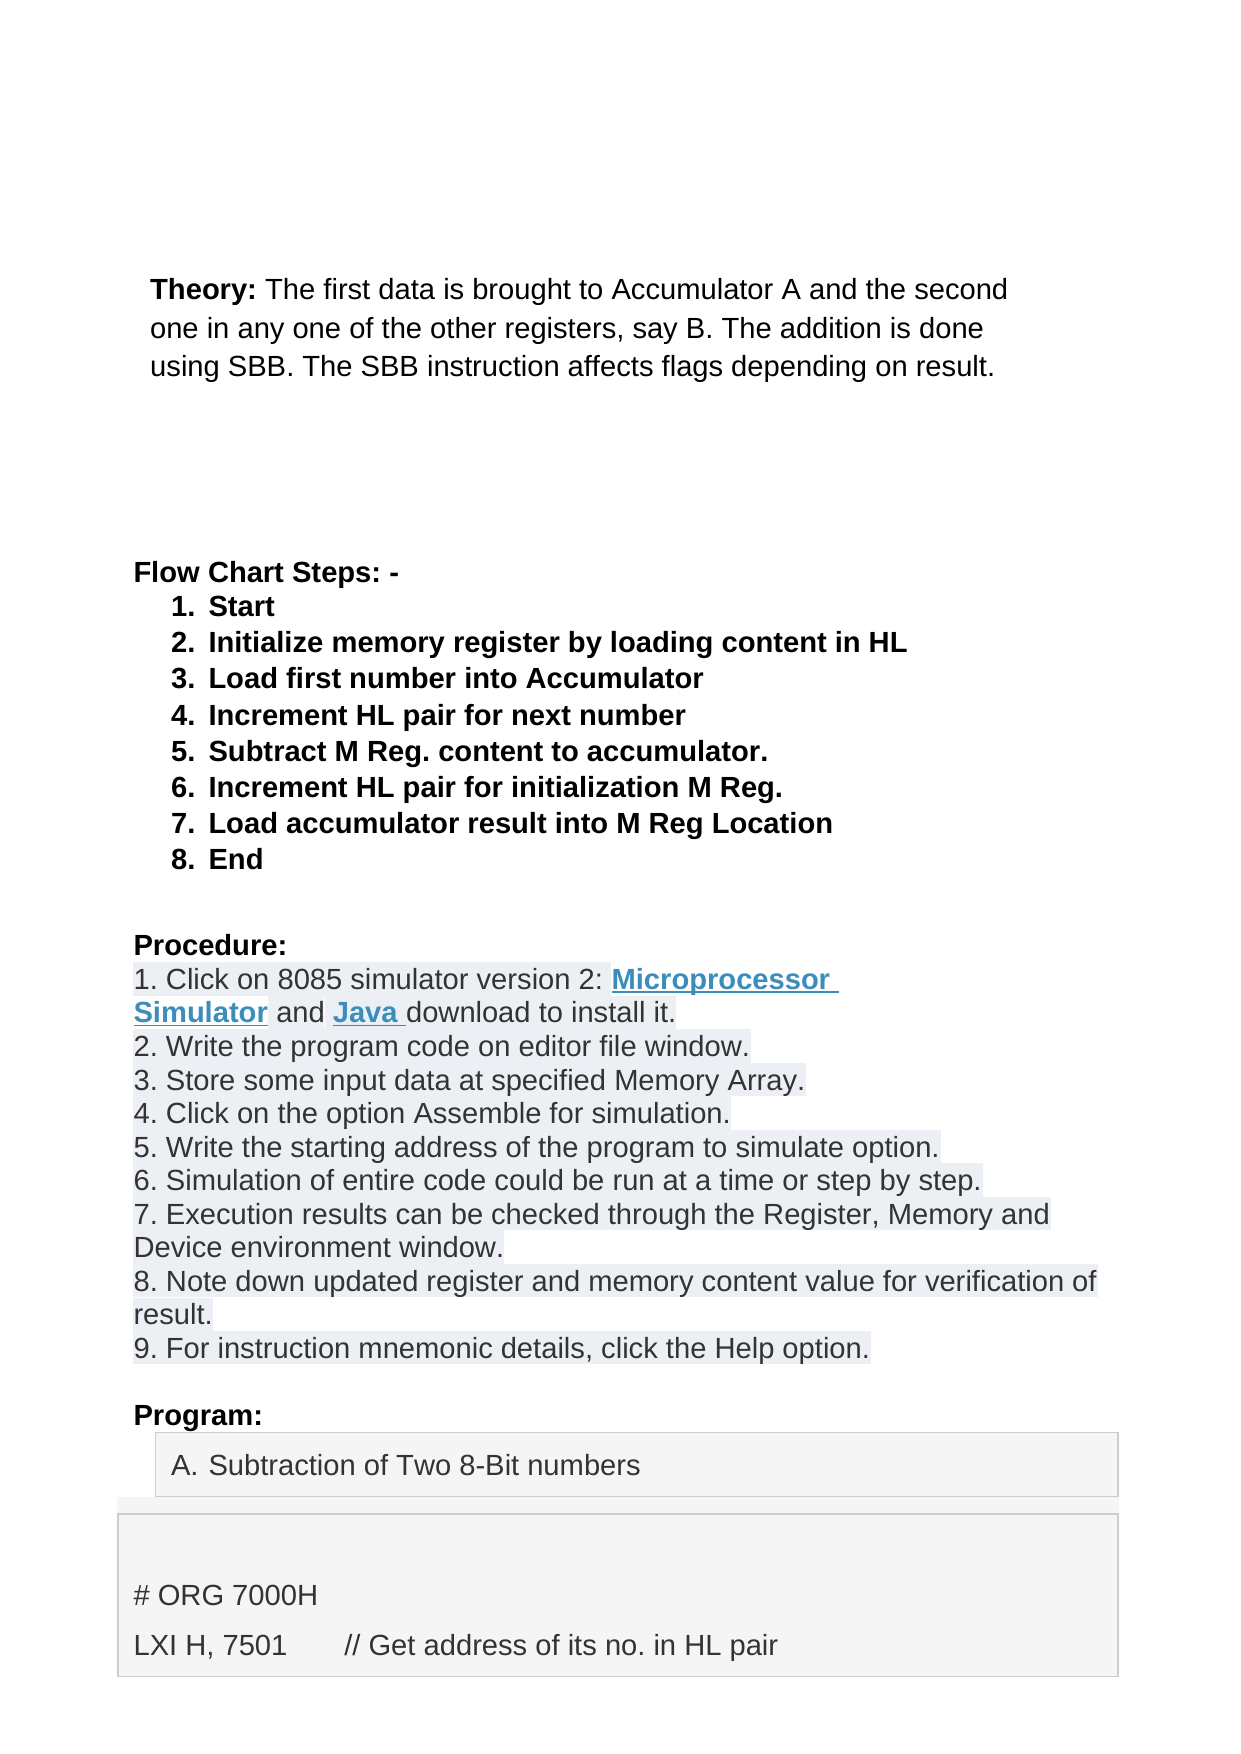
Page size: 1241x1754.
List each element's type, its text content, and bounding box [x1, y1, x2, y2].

list Subtract M Reg. content to accumulator. [171, 734, 1103, 767]
text LXI H, 7501 // Get address of its no. in HL pair [119, 1611, 1117, 1676]
text Theory: The first data is brought to Accumulator A and the second one in any one of the other registers, say B. The addition is done using SBB. The SBB instruction affects flags depending on result. [150, 272, 1028, 383]
list Start [171, 589, 1103, 623]
text Flow Chart Steps: - [133, 556, 1103, 589]
list End [171, 842, 1103, 876]
text # ORG 7000H [119, 1562, 1117, 1611]
text Procedure: [133, 928, 1103, 962]
list Subtraction of Two 8-Bit numbers [156, 1433, 1117, 1496]
list Initialize memory register by loading content in HL [171, 625, 1103, 659]
list Load first number into Accumulator [171, 661, 1103, 695]
list Increment HL pair for initialization M Reg. [171, 770, 1103, 803]
list Increment HL pair for next number [171, 697, 1103, 731]
list Load accumulator result into M Reg Location [171, 806, 1103, 839]
text 1. Click on 8085 simulator version 2: Microprocessor Simulator and Java download to install it. 2. Write the program code on editor file window. 3. Store some input data at specified Memory Array. 4. Click on the option Assemble for simulation. 5. Write the starting address of the program to simulate option. 6. Simulation of entire code could be run at a time or step by step. 7. Execution results can be checked through the Register, Memory and Device environment window. 8. Note down updated register and memory content value for verification of result. 9. For instruction mnemonic details, click the Help option. [133, 962, 1103, 1364]
text Program: [133, 1398, 1103, 1432]
